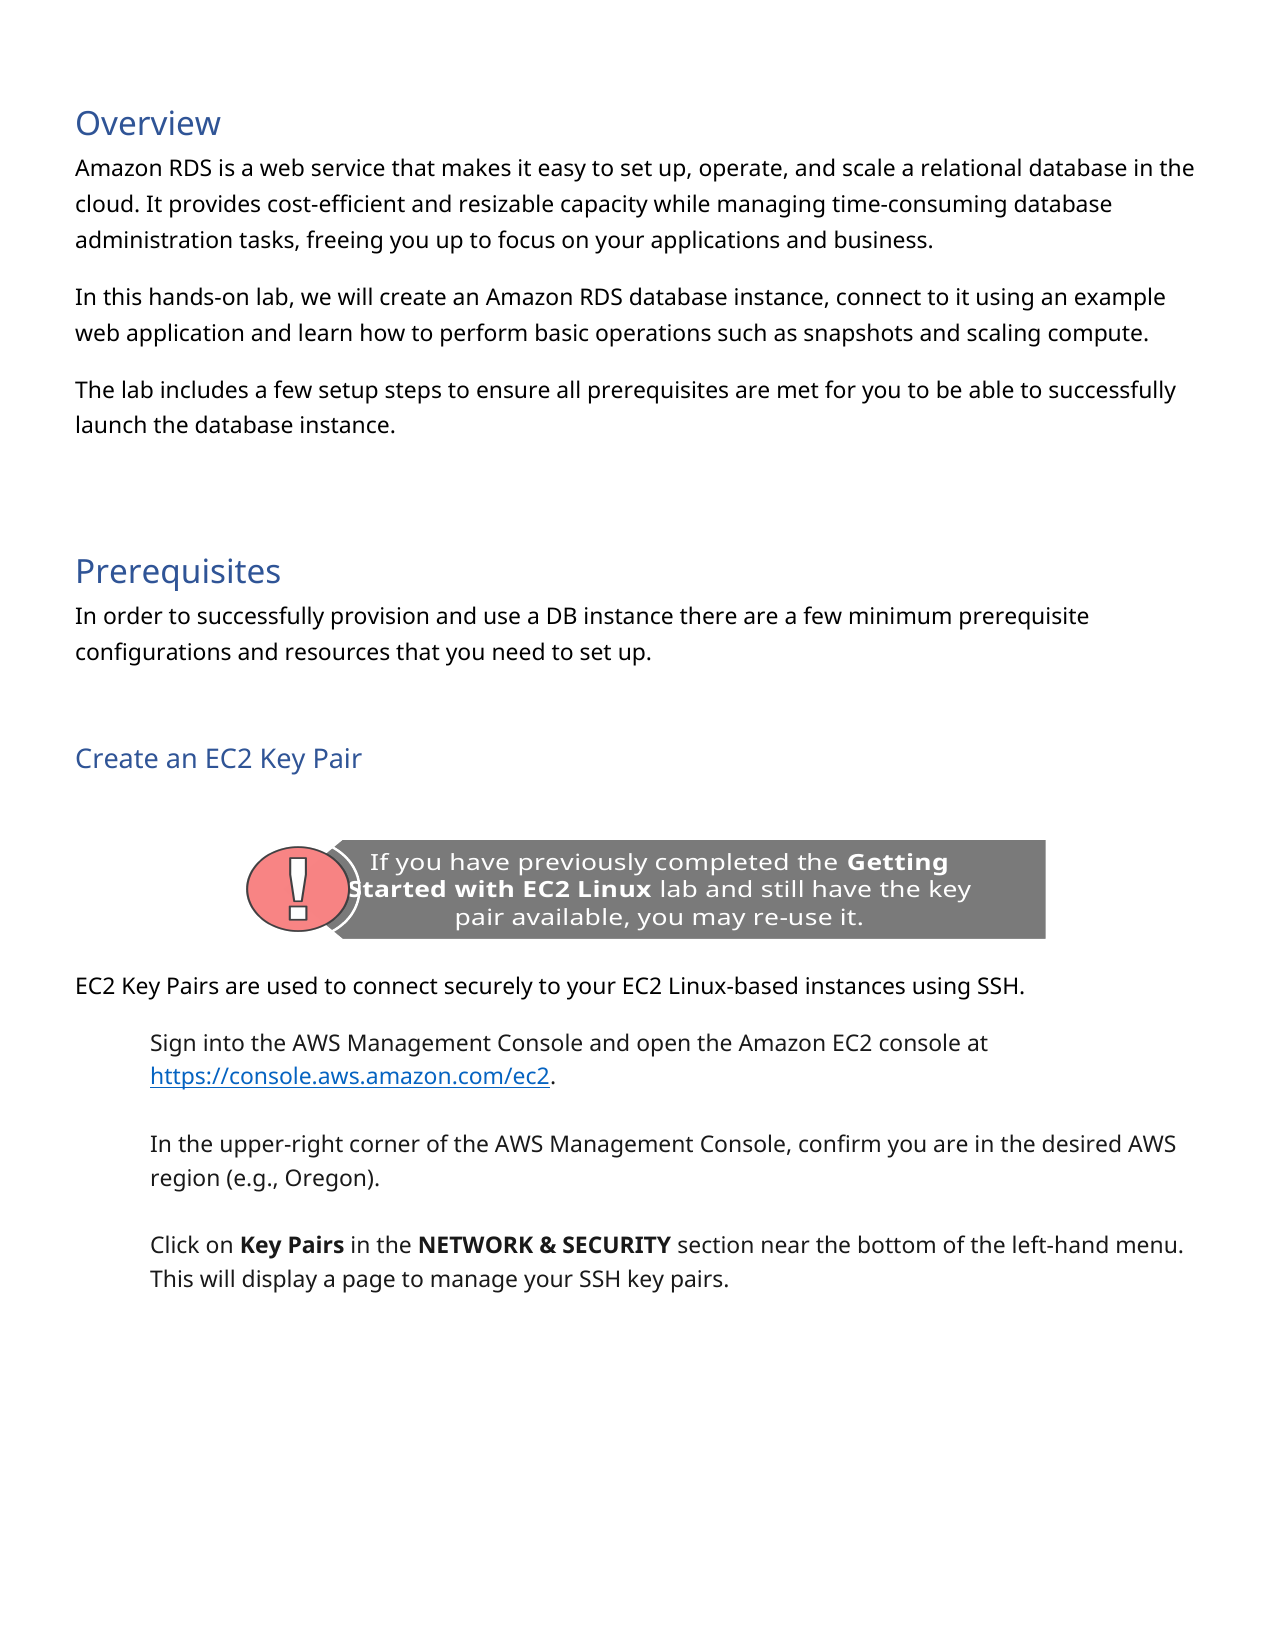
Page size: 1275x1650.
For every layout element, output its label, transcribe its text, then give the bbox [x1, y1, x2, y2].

text Amazon RDS is a web service that makes it easy to set up, operate, and scale a relational database in the cloud. It provides cost-efficient and resizable capacity while managing time-consuming database administration tasks, freeing you up to focus on your applications and business. [75, 152, 1200, 255]
list Sign into the AWS Management Console and open the Amazon EC2 console at https://console.aws.amazon.com/ec2. [150, 1026, 1200, 1125]
picture [238, 840, 358, 938]
text The lab includes a few setup steps to ensure all prerequisites are met for you to be able to successfully launch the database instance. [75, 373, 1200, 441]
text In this hands-on lab, we will create an Amazon RDS database instance, connect to it using an example web application and learn how to perform basic operations such as snapshots and scaling compute. [75, 281, 1200, 348]
subtitle Overview [75, 100, 1200, 145]
text In order to successfully provision and use a DB instance there are a few minimum prerequisite configurations and resources that you need to set up. [75, 600, 1200, 667]
subtitle Create an EC2 Key Pair [75, 739, 1200, 776]
list In the upper-right corner of the AWS Management Console, confirm you are in the desired AWS region (e.g., Oregon). [150, 1128, 1200, 1226]
text EC2 Key Pairs are used to connect securely to your EC2 Linux-based instances using SSH. [75, 970, 1200, 1001]
list Click on Key Pairs in the NETWORK & SECURITY section near the bottom of the left-hand menu. This will display a page to manage your SSH key pairs. [150, 1229, 1200, 1294]
subtitle Prerequisites [75, 548, 1200, 593]
